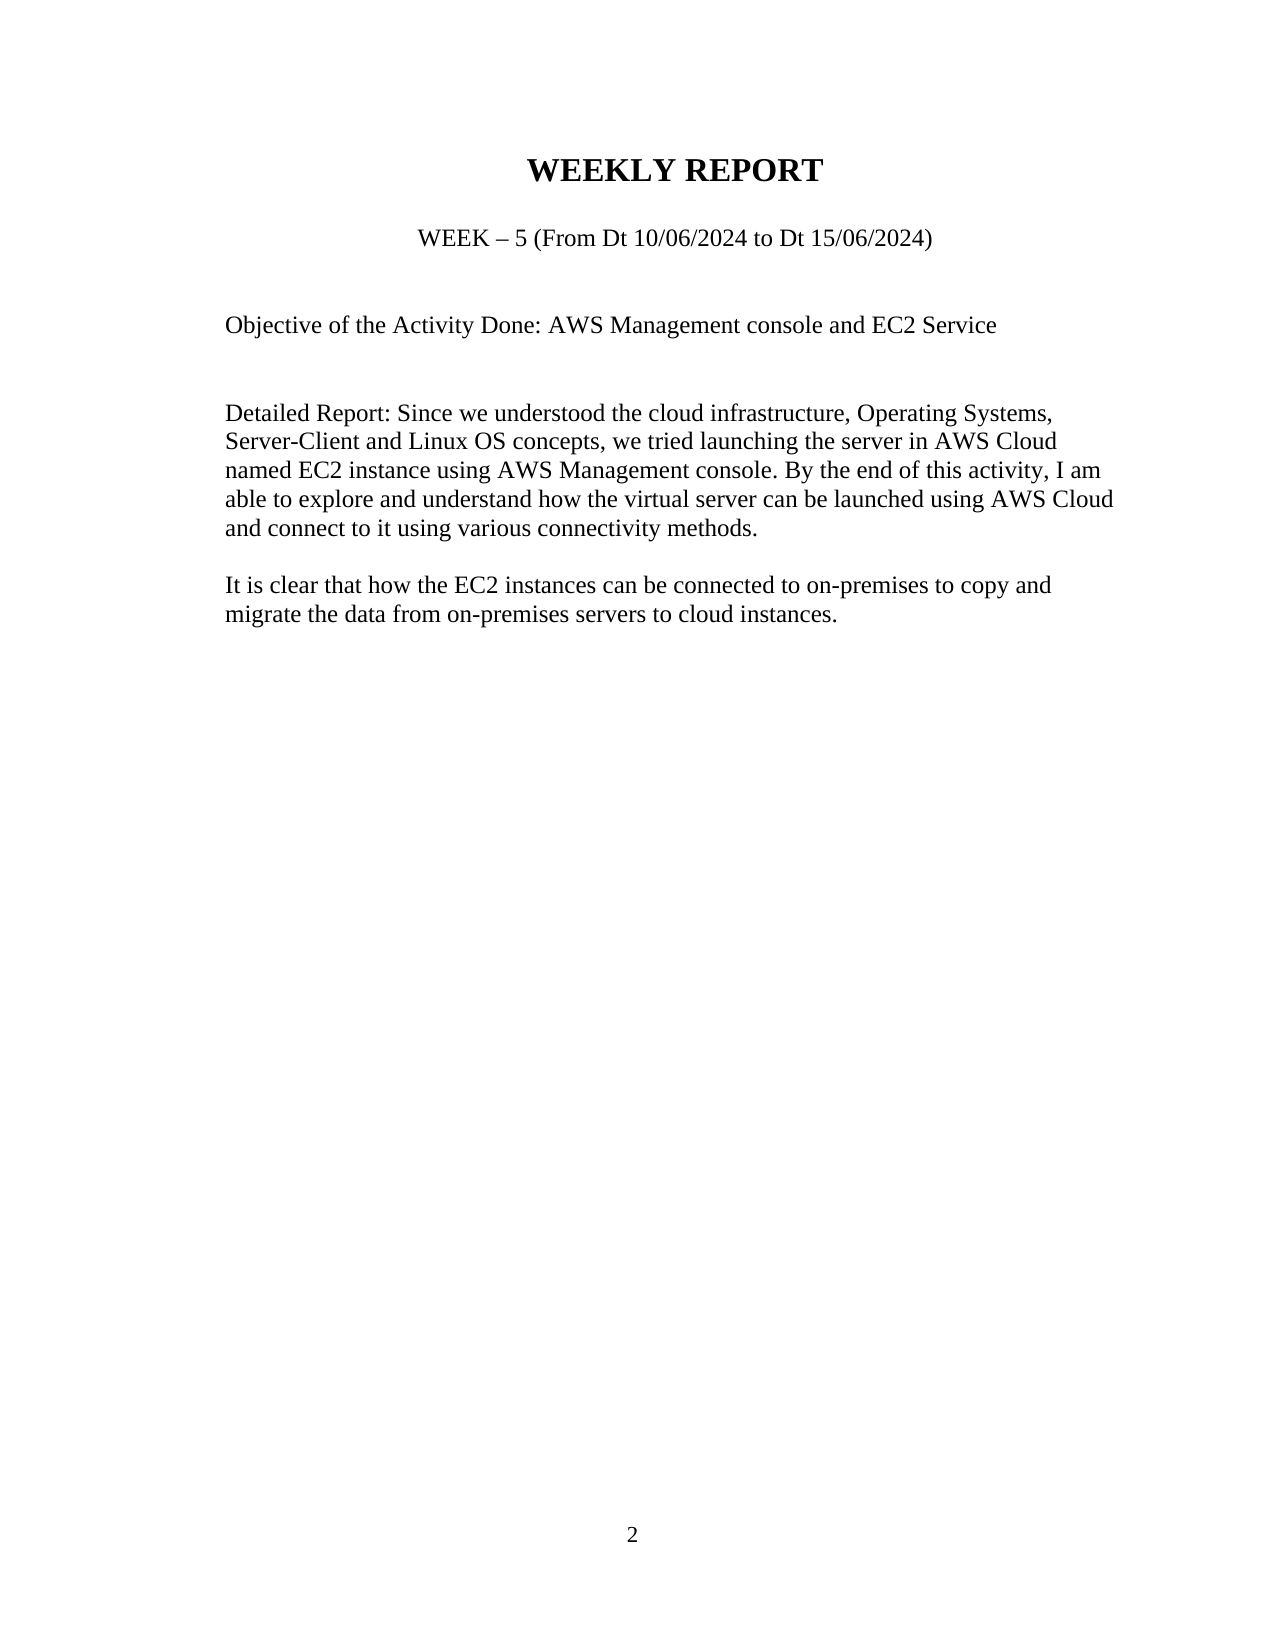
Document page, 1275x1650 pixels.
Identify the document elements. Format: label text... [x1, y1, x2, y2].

text Objective of the Activity Done: AWS Management console and EC2 Service [225, 310, 1125, 339]
text Detailed Report: Since we understood the cloud infrastructure, Operating Systems, Server-Client and Linux OS concepts, we tried launching the server in AWS Cloud named EC2 instance using AWS Management console. By the end of this activity, I am able to explore and understand how the virtual server can be launched using AWS Cloud and connect to it using various connectivity methods. [225, 398, 1125, 541]
text WEEK – 5 (From Dt 10/06/2024 to Dt 15/06/2024) [225, 223, 1125, 251]
text It is clear that how the EC2 instances can be connected to on-premises to copy and migrate the data from on-premises servers to cloud instances. [225, 570, 1125, 628]
text WEEKLY REPORT [225, 150, 1125, 188]
